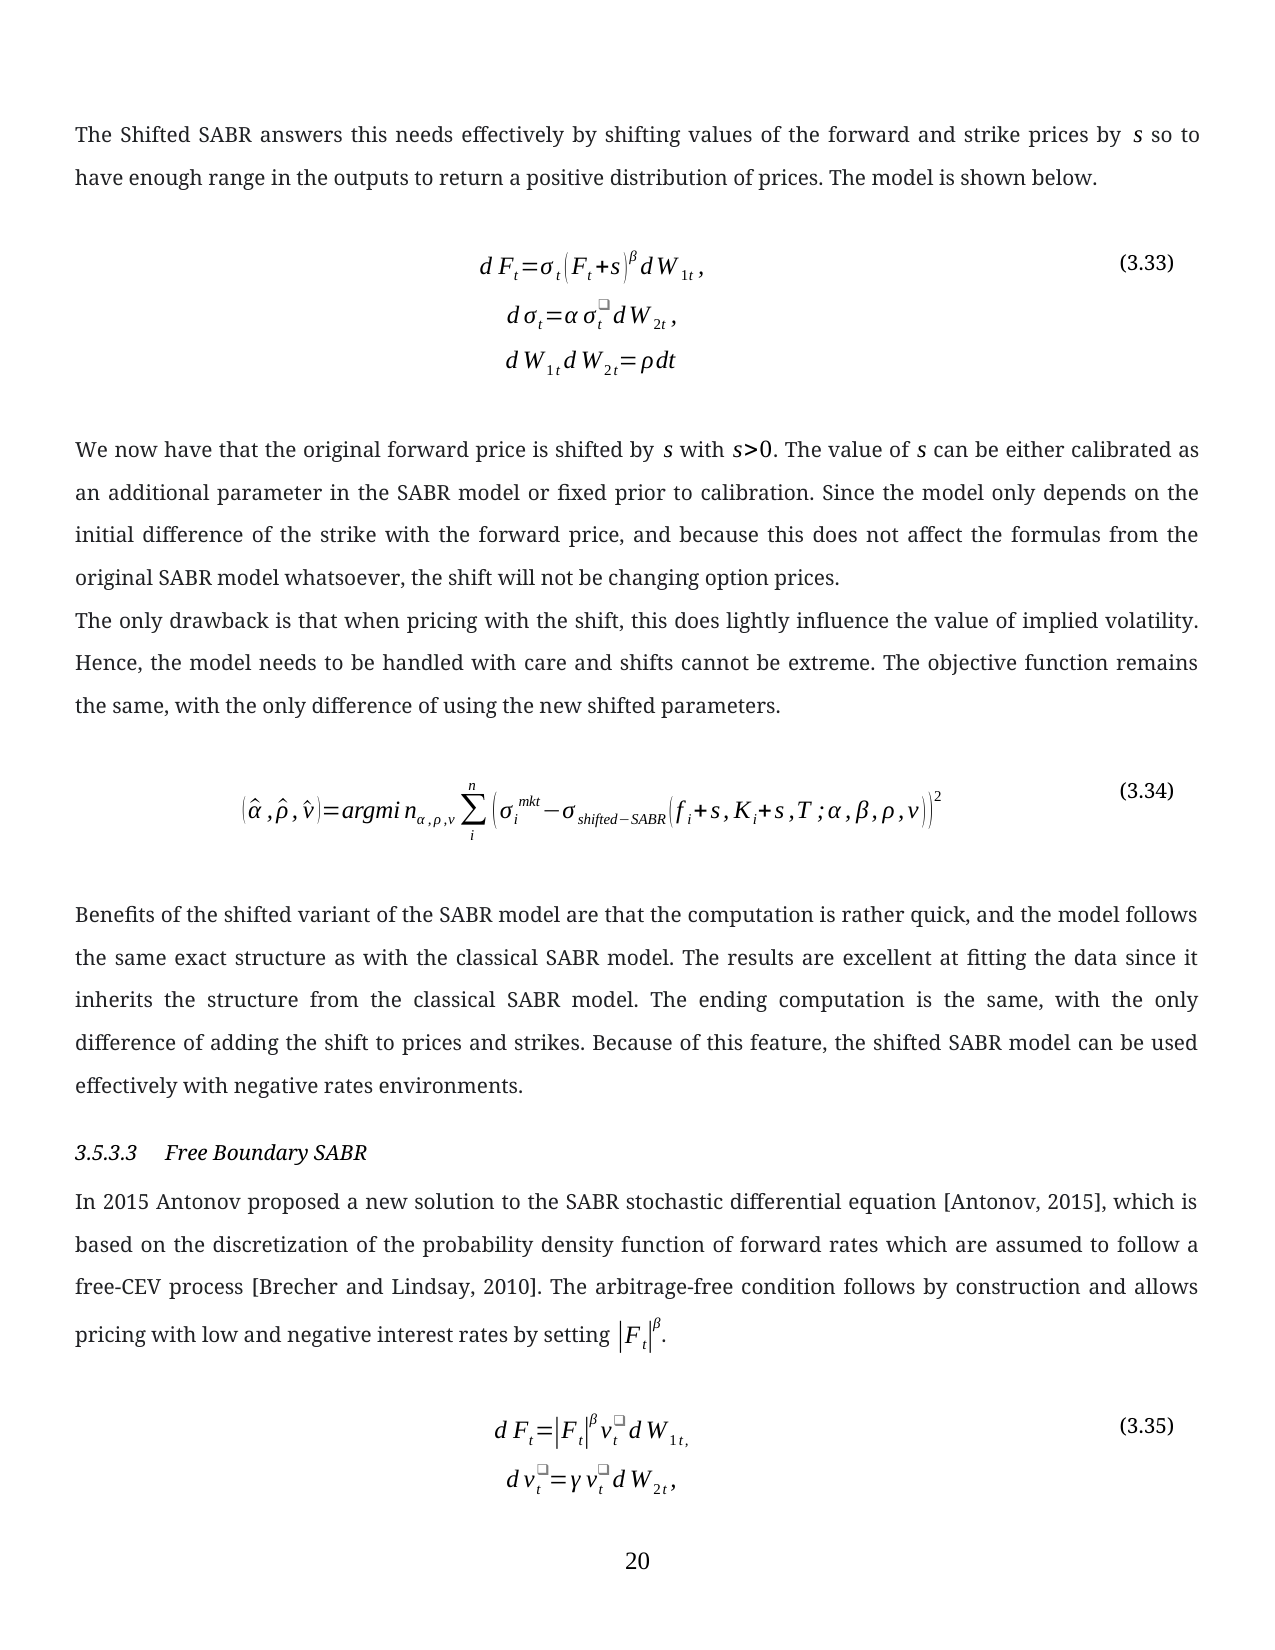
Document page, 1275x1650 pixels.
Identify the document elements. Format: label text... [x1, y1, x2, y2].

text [75, 120, 1200, 191]
text In 2015 Antonov proposed a new solution to the SABR stochastic differential equation [Antonov, 2015], which is based on the discretization of the probability density function of forward rates which are assumed to follow a free-CEV process [Brecher and Lindsay, 2010]. The arbitrage-free condition follows by construction and allows pricing with low and negative interest rates by setting . [75, 1187, 1200, 1354]
text Benefits of the shifted variant of the SABR model are that the computation is rather quick, and the model follows the same exact structure as with the classical SABR model. The results are excellent at fitting the data since it inherits the structure from the classical SABR model. The ending computation is the same, with the only difference of adding the shift to prices and strikes. Because of this feature, the shifted SABR model can be used effectively with negative rates environments. [75, 900, 1200, 1099]
table_header [75, 248, 1108, 393]
subtitle Free Boundary SABR [75, 1138, 1200, 1167]
table_header [75, 776, 1108, 858]
text We now have that the original forward price is shifted by with . The value of can be either calibrated as an additional parameter in the SABR model or fixed prior to calibration. Since the model only depends on the initial difference of the strike with the forward price, and because this does not affect the formulas from the original SABR model whatsoever, the shift will not be changing option prices. [75, 435, 1200, 592]
table_header [75, 1411, 1108, 1512]
text The only drawback is that when pricing with the shift, this does lightly influence the value of implied volatility. Hence, the model needs to be handled with care and shifts cannot be extreme. The objective function remains the same, with the only difference of using the new shifted parameters. [75, 606, 1200, 719]
